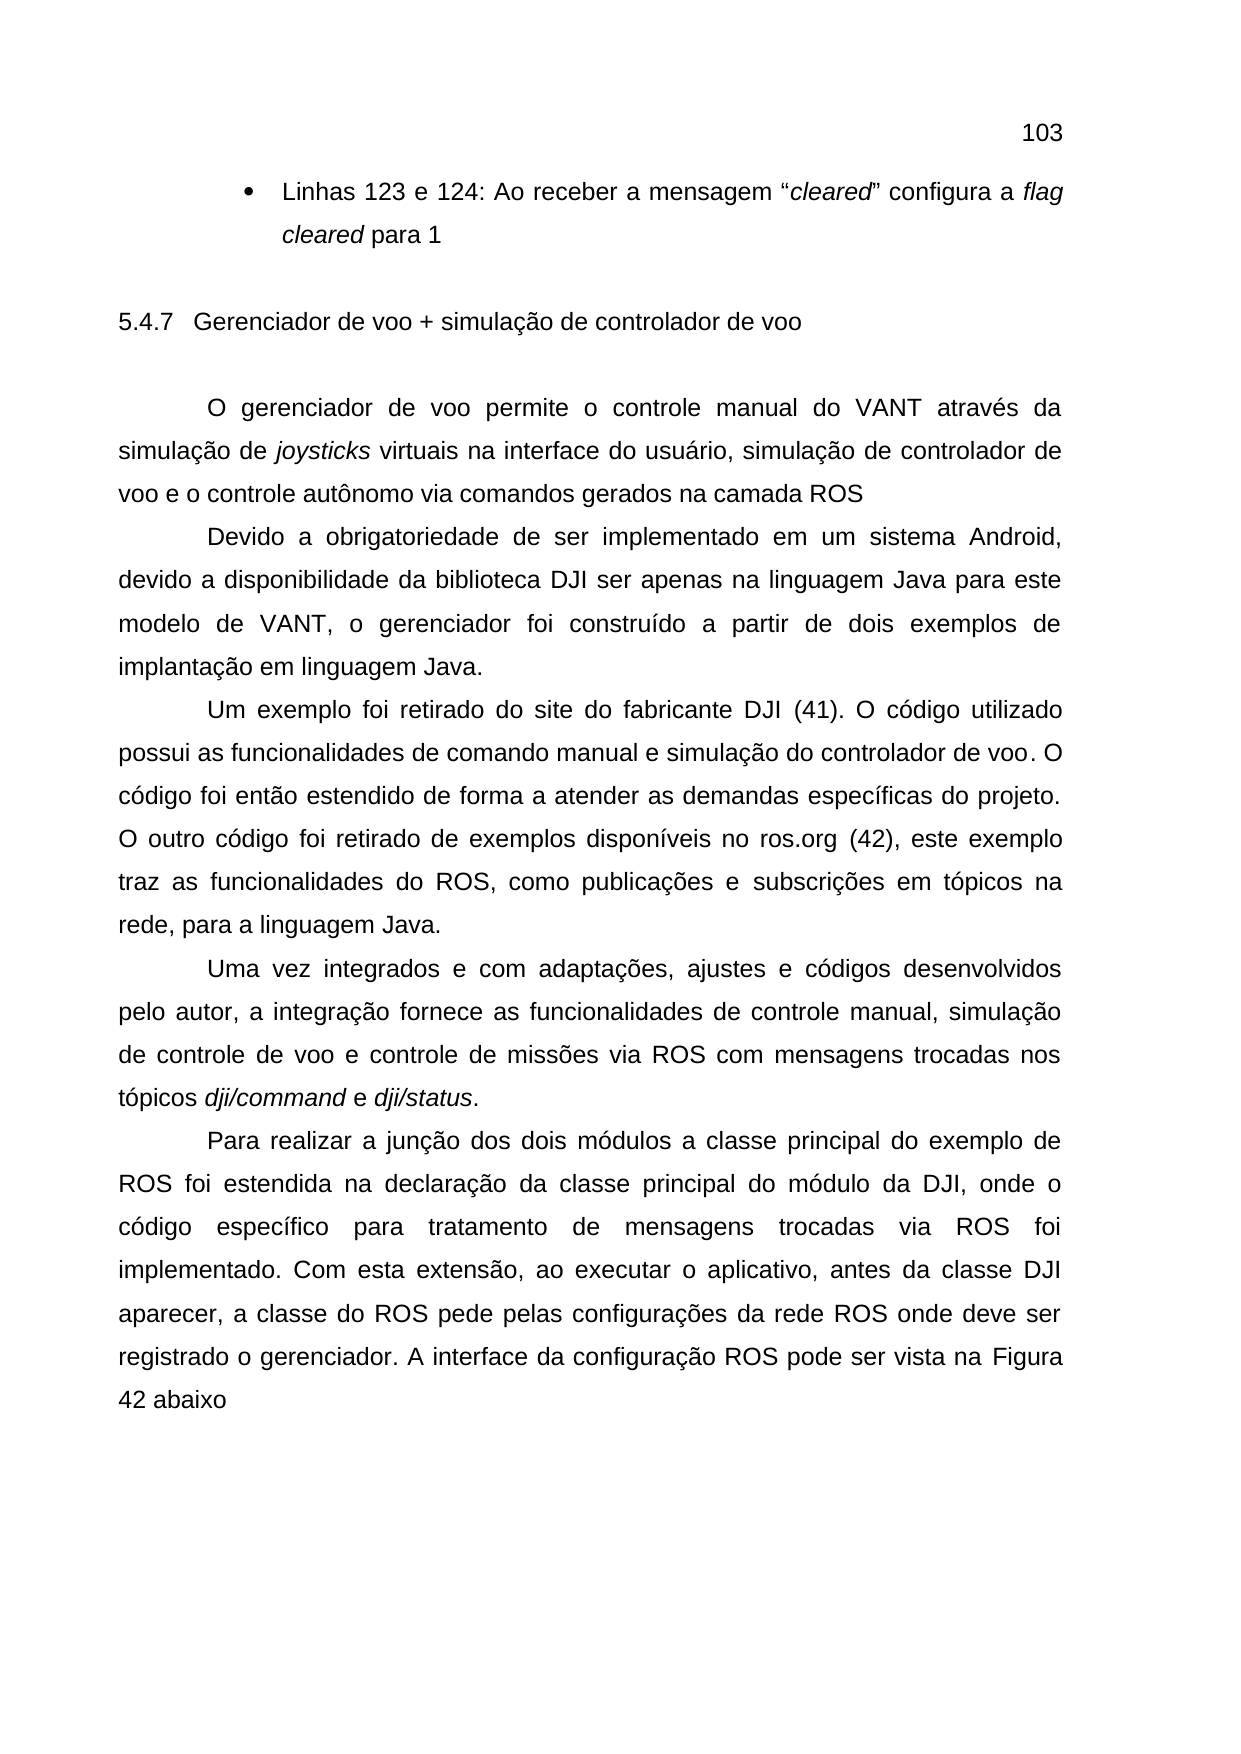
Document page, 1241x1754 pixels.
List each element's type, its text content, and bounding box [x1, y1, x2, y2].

list Linhas 123 e 124: Ao receber a mensagem “cleared” configura a flag cleared para 1 [244, 177, 1063, 249]
text O gerenciador de voo permite o controle manual do VANT através da simulação de joysticks virtuais na interface do usuário, simulação de controlador de voo e o controle autônomo via comandos gerados na camada ROS [118, 393, 1063, 508]
text Devido a obrigatoriedade de ser implementado em um sistema Android, devido a disponibilidade da biblioteca DJI ser apenas na linguagem Java para este modelo de VANT, o gerenciador foi construído a partir de dois exemplos de implantação em linguagem Java. [118, 522, 1063, 680]
text Uma vez integrados e com adaptações, ajustes e códigos desenvolvidos pelo autor, a integração fornece as funcionalidades de controle manual, simulação de controle de voo e controle de missões via ROS com mensagens trocadas nos tópicos dji/command e dji/status. [118, 953, 1063, 1112]
text Para realizar a junção dos dois módulos a classe principal do exemplo de ROS foi estendida na declaração da classe principal do módulo da DJI, onde o código específico para tratamento de mensagens trocadas via ROS foi implementado. Com esta extensão, ao executar o aplicativo, antes da classe DJI aparecer, a classe do ROS pede pelas configurações da rede ROS onde deve ser registrado o gerenciador. A interface da configuração ROS pode ser vista na Figura 41 abaixo [118, 1126, 1063, 1413]
text Um exemplo foi retirado do site do fabricante DJI . O código utilizado possui as funcionalidades de comando manual e simulação do controlador de voo. O código foi então estendido de forma a atender as demandas específicas do projeto. O outro código foi retirado de exemplos disponíveis no ros.org , este exemplo traz as funcionalidades do ROS, como publicações e subscrições em tópicos na rede, para a linguagem Java. [118, 695, 1063, 939]
list Gerenciador de voo + simulação de controlador de voo [118, 307, 1063, 335]
